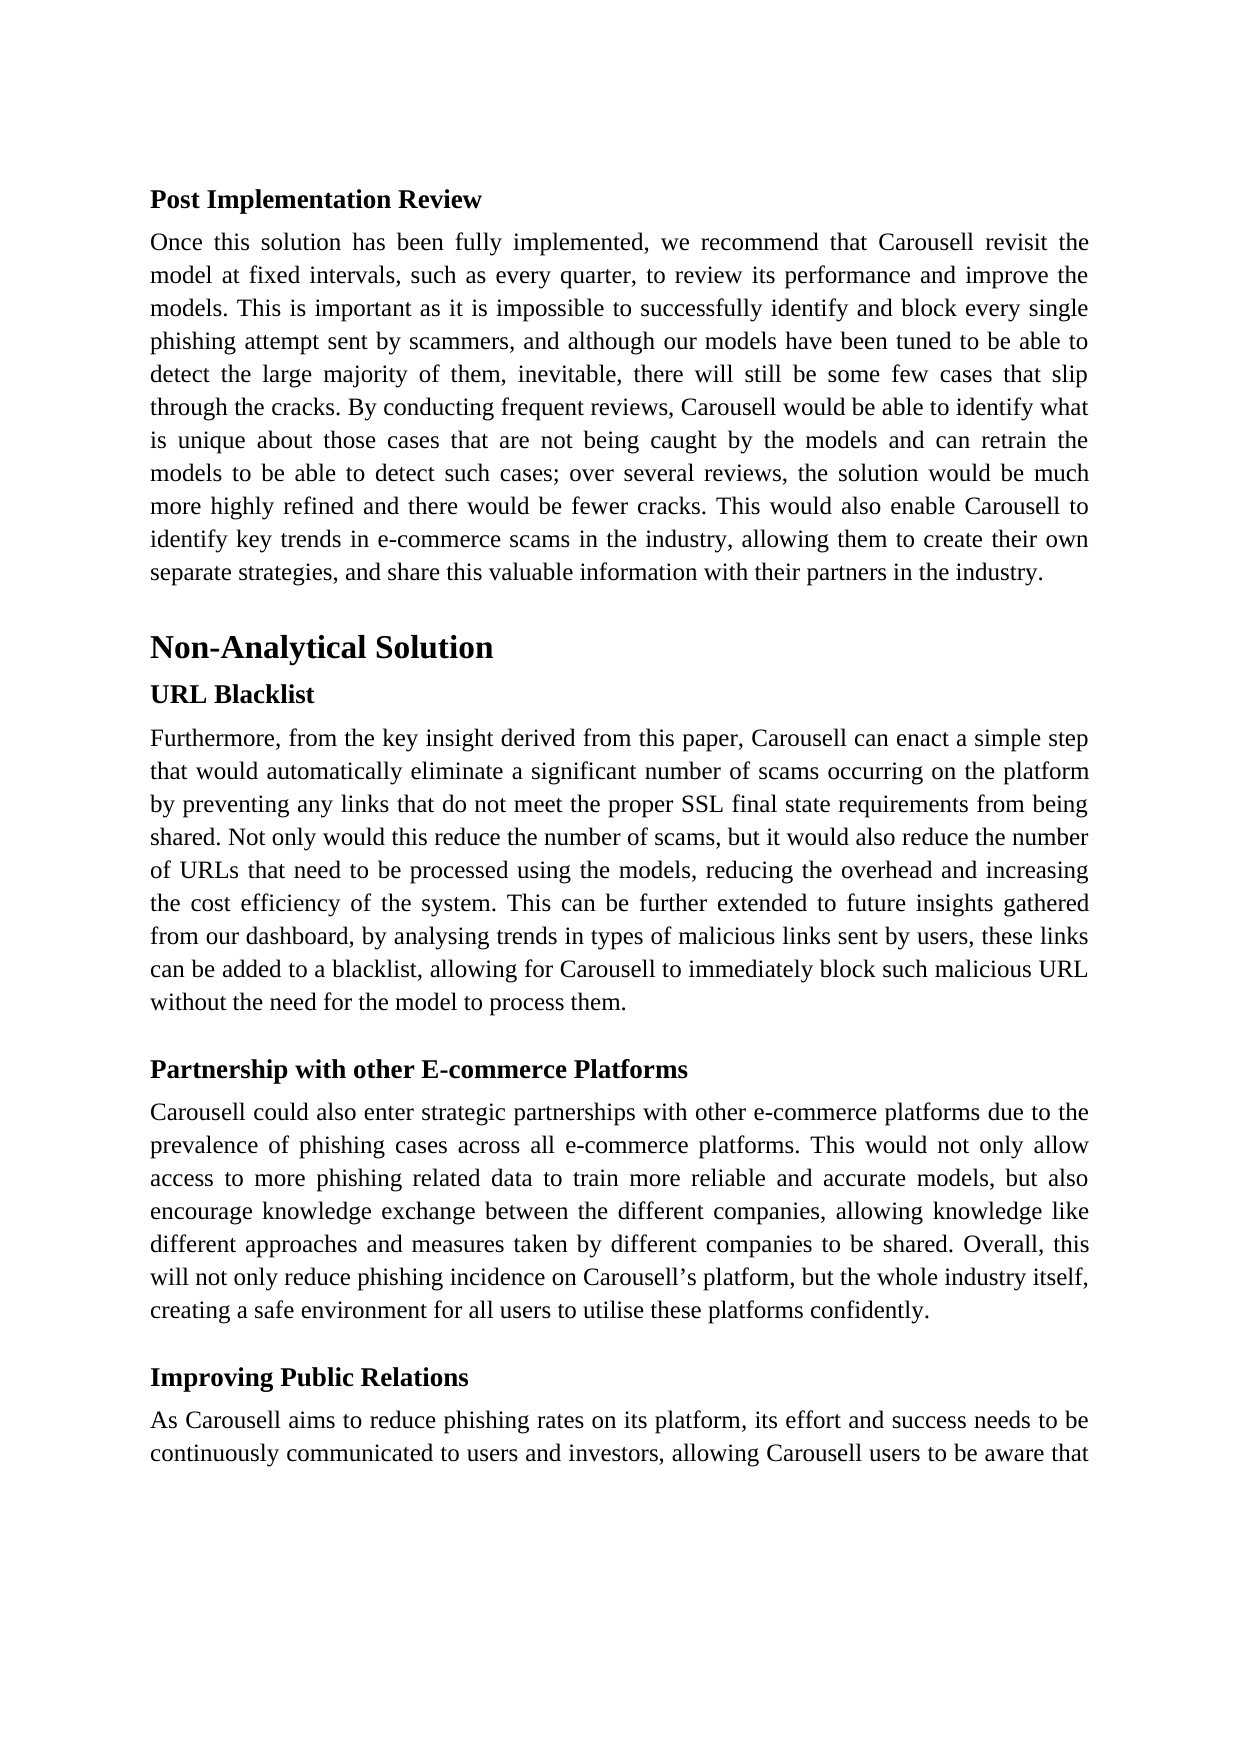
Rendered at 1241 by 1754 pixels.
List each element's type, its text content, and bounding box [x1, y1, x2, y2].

subtitle Post Implementation Review [150, 183, 1090, 214]
subtitle Improving Public Relations [150, 1361, 1090, 1392]
text Carousell could also enter strategic partnerships with other e-commerce platforms due to the prevalence of phishing cases across all e-commerce platforms. This would not only allow access to more phishing related data to train more reliable and accurate models, but also encourage knowledge exchange between the different companies, allowing knowledge like different approaches and measures taken by different companies to be shared. Overall, this will not only reduce phishing incidence on Carousell’s platform, but the whole industry itself, creating a safe environment for all users to utilise these platforms confidently. [150, 1097, 1090, 1324]
text Furthermore, from the key insight derived from this paper, Carousell can enact a simple step that would automatically eliminate a significant number of scams occurring on the platform by preventing any links that do not meet the proper SSL final state requirements from being shared. Not only would this reduce the number of scams, but it would also reduce the number of URLs that need to be processed using the models, reducing the overhead and increasing the cost efficiency of the system. This can be further extended to future insights gathered from our dashboard, by analysing trends in types of malicious links sent by users, these links can be added to a blacklist, allowing for Carousell to immediately block such malicious URL without the need for the model to process them. [150, 723, 1090, 1016]
subtitle Non-Analytical Solution [150, 628, 1090, 666]
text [150, 1405, 1090, 1467]
subtitle URL Blacklist [150, 679, 1090, 710]
text Once this solution has been fully implemented, we recommend that Carousell revisit the model at fixed intervals, such as every quarter, to review its performance and improve the models. This is important as it is impossible to successfully identify and block every single phishing attempt sent by scammers, and although our models have been tuned to be able to detect the large majority of them, inevitable, there will still be some few cases that slip through the cracks. By conducting frequent reviews, Carousell would be able to identify what is unique about those cases that are not being caught by the models and can retrain the models to be able to detect such cases; over several reviews, the solution would be much more highly refined and there would be fewer cracks. This would also enable Carousell to identify key trends in e-commerce scams in the industry, allowing them to create their own separate strategies, and share this valuable information with their partners in the industry. [150, 227, 1090, 586]
subtitle Partnership with other E-commerce Platforms [150, 1053, 1090, 1084]
